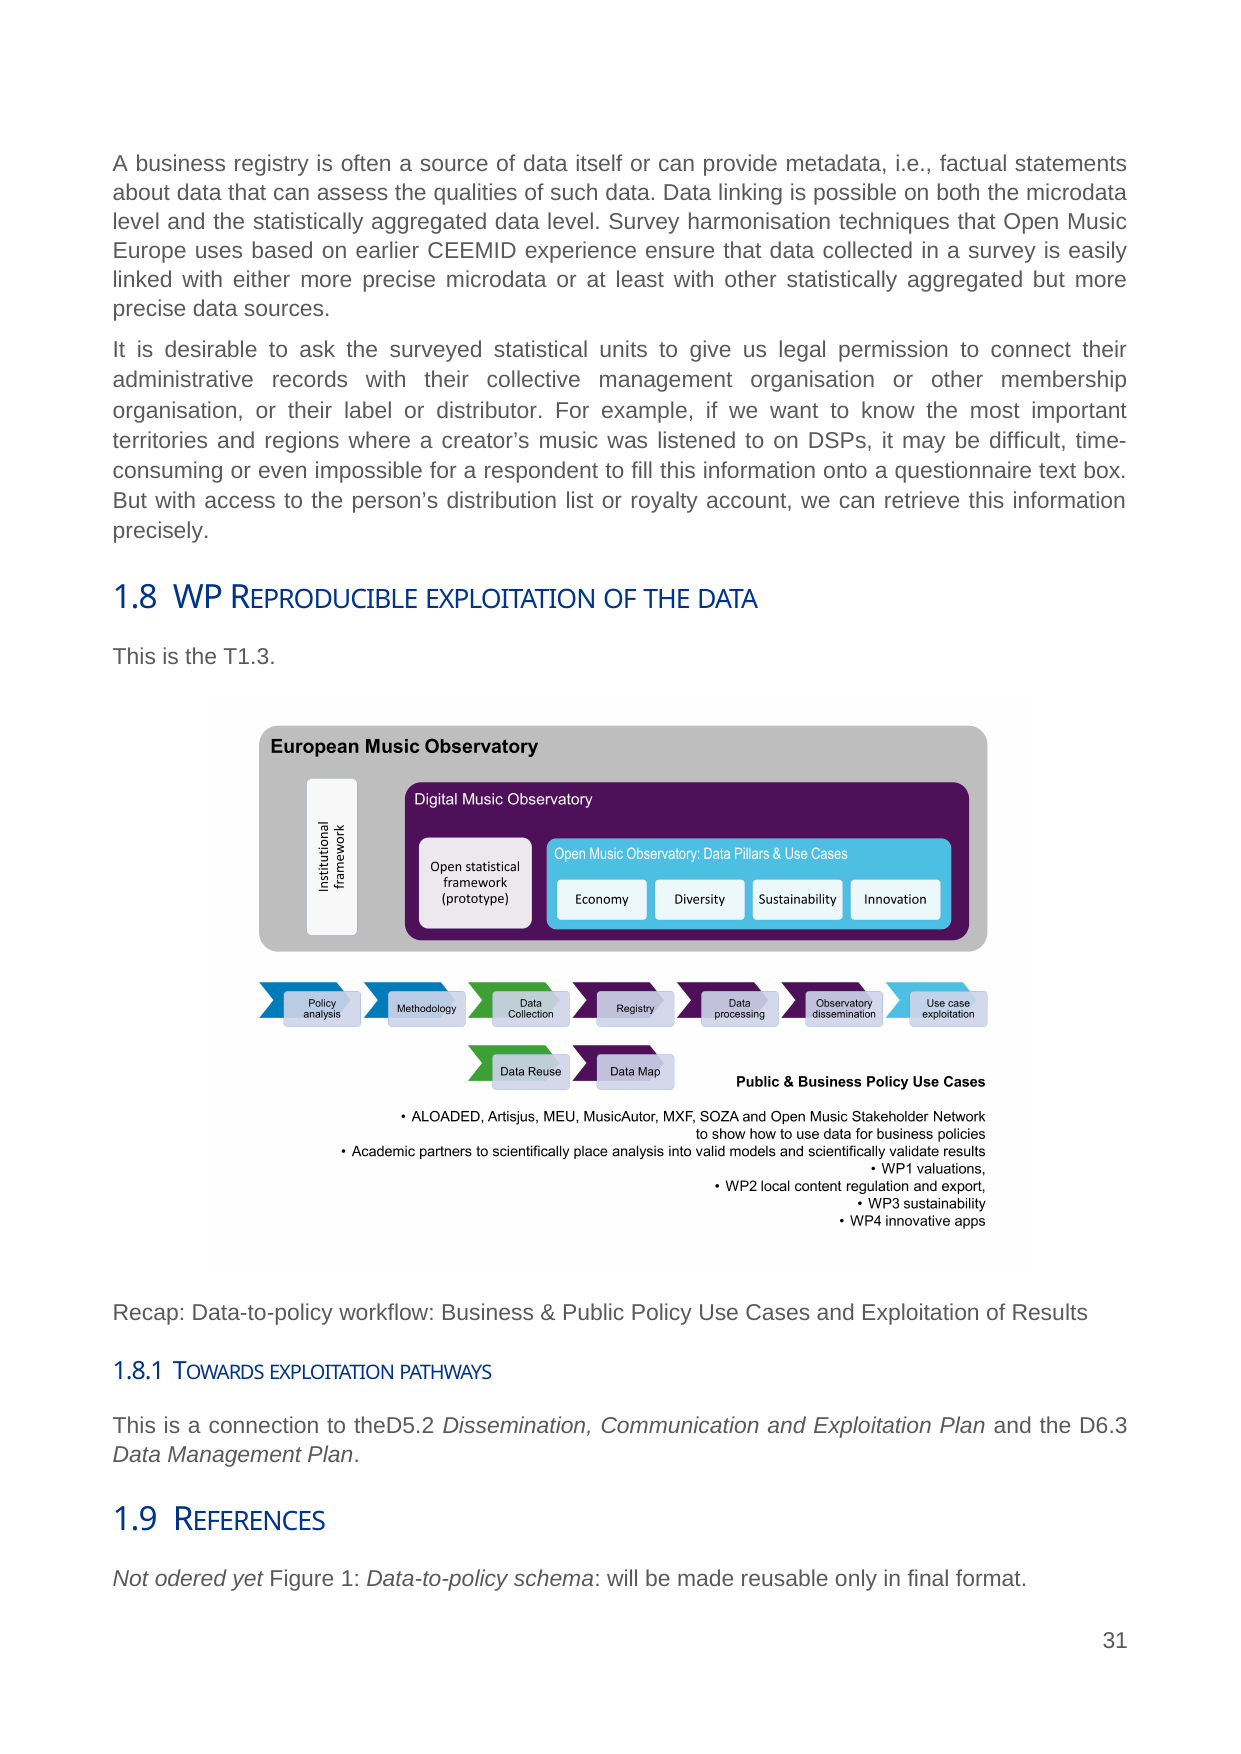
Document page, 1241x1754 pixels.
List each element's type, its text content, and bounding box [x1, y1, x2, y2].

table_header Recap: Data-to-policy workflow: Business & Public Policy Use Cases and Exploitation of Results [113, 685, 1128, 1286]
subtitle Towards exploitation pathways [112, 1353, 1128, 1387]
text It is desirable to ask the surveyed statistical units to give us legal permission to connect their administrative records with their collective management organisation or other membership organisation, or their label or distributor. For example, if we want to know the most important territories and regions where a creator’s music was listened to on DSPs, it may be difficult, time-consuming or even impossible for a respondent to fill this information onto a questionnaire text box. But with access to the person’s distribution list or royalty account, we can retrieve this information precisely. [112, 336, 1128, 544]
subtitle WP Reproducible exploitation of the data [112, 573, 1128, 618]
picture [214, 697, 1026, 1272]
subtitle References [112, 1495, 1128, 1540]
